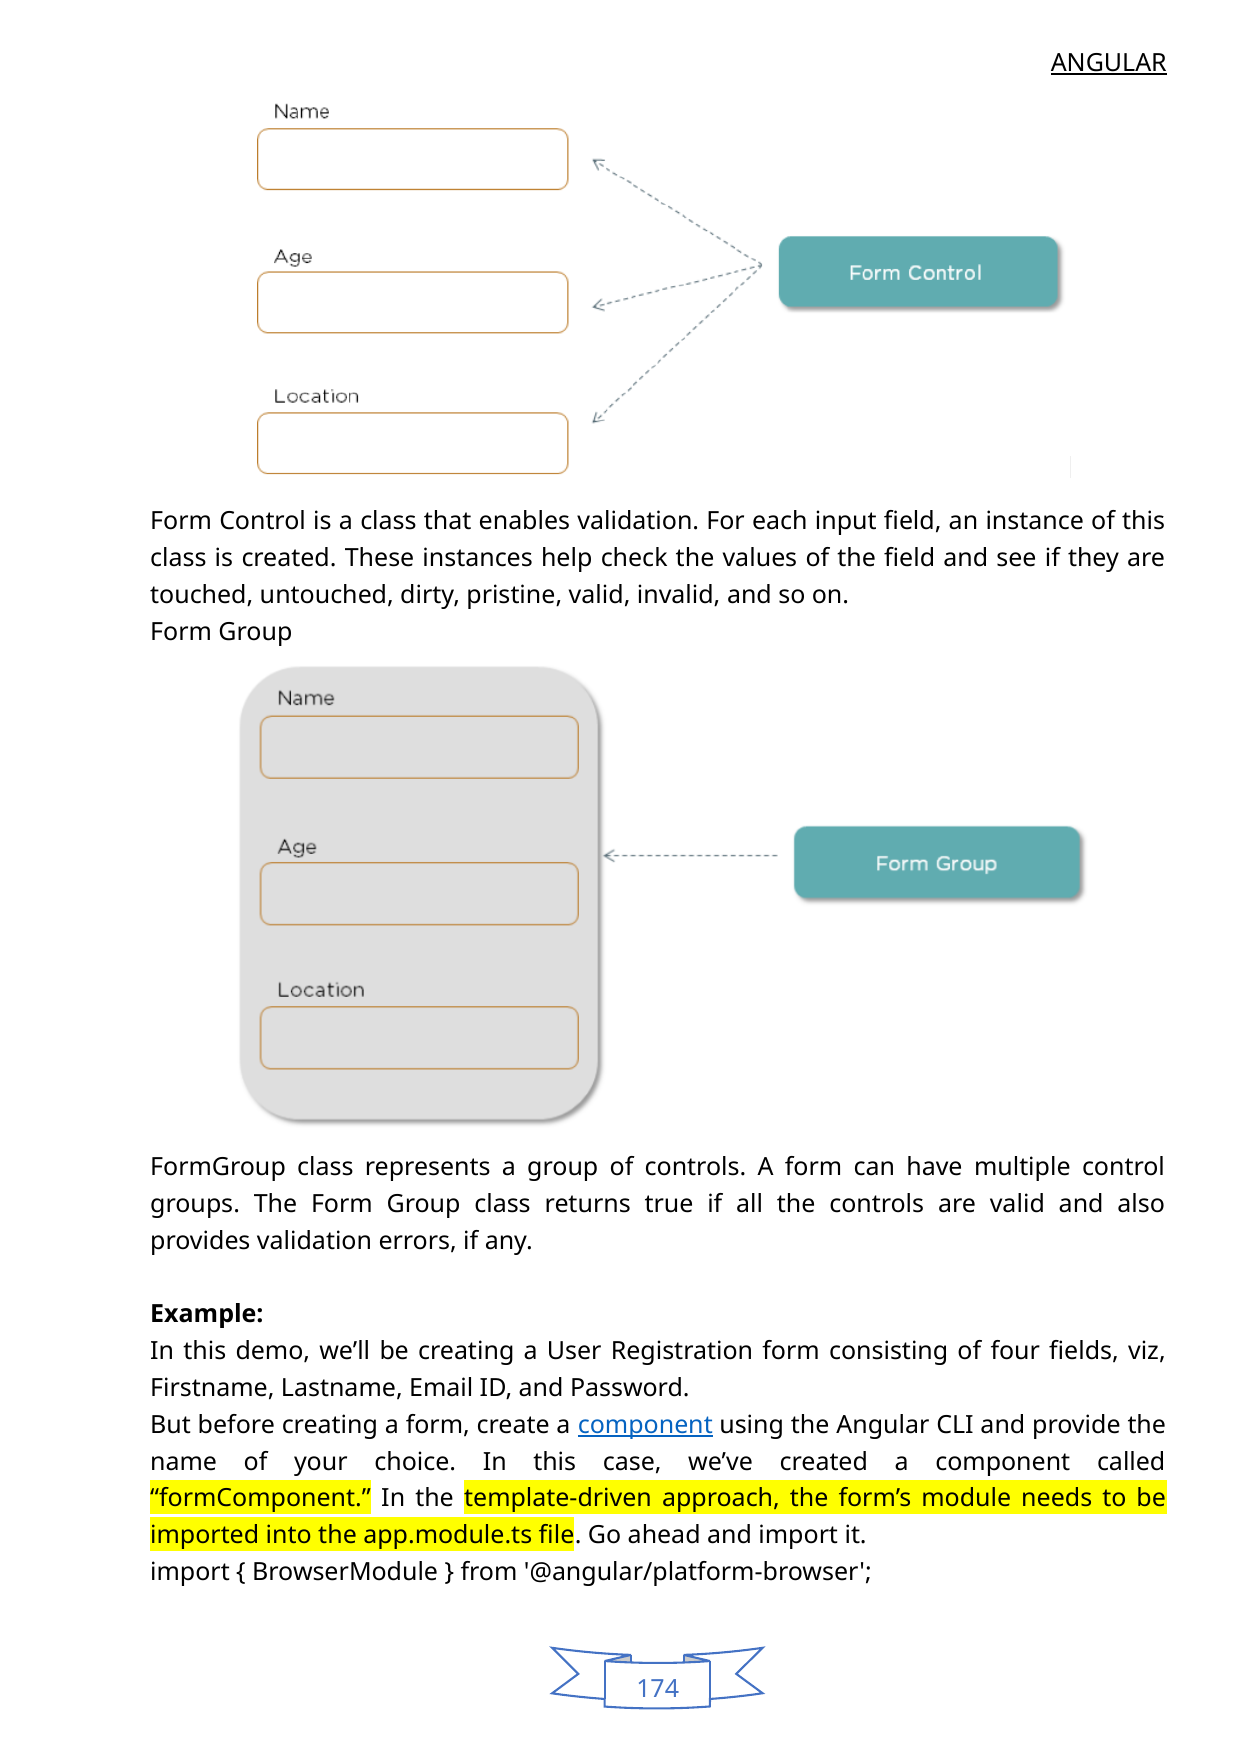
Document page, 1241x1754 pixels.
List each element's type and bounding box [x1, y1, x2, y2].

picture [219, 650, 1097, 1147]
picture [246, 97, 1071, 501]
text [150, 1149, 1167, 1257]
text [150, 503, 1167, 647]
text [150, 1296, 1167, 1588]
